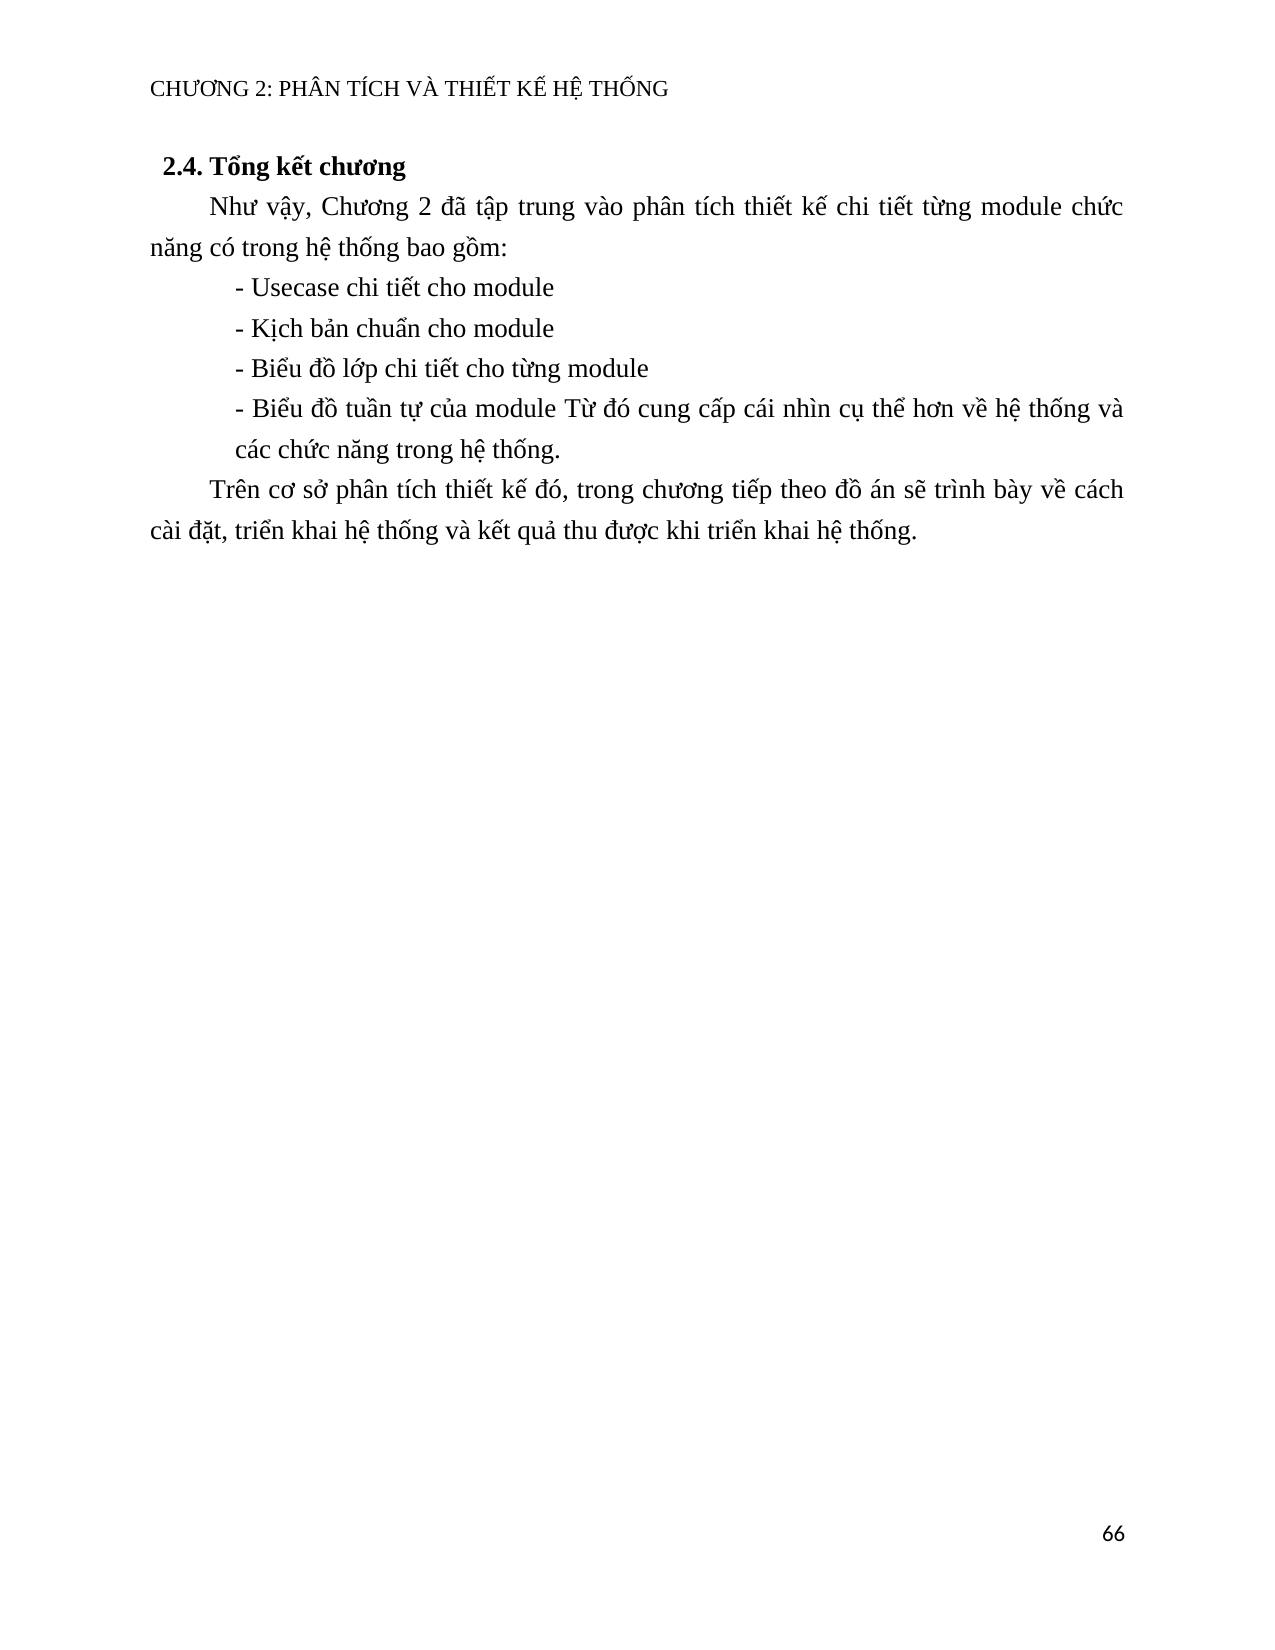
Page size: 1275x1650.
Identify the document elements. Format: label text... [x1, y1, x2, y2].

list - Biểu đồ tuần tự của module Từ đó cung cấp cái nhìn cụ thể hơn về hệ thống và các chức năng trong hệ thống. [235, 392, 1125, 464]
list - Biểu đồ lớp chi tiết cho từng module [235, 352, 1125, 383]
text Trên cơ sở phân tích thiết kế đó, trong chương tiếp theo đồ án sẽ trình bày về cách cài đặt, triển khai hệ thống và kết quả thu được khi triển khai hệ thống. [150, 473, 1125, 545]
subtitle Tổng kết chương [162, 150, 1125, 181]
text Như vậy, Chương 2 đã tập trung vào phân tích thiết kế chi tiết từng module chức năng có trong hệ thống bao gồm: [150, 190, 1125, 262]
list - Kịch bản chuẩn cho module [235, 312, 1125, 343]
list - Usecase chi tiết cho module [235, 271, 1125, 302]
